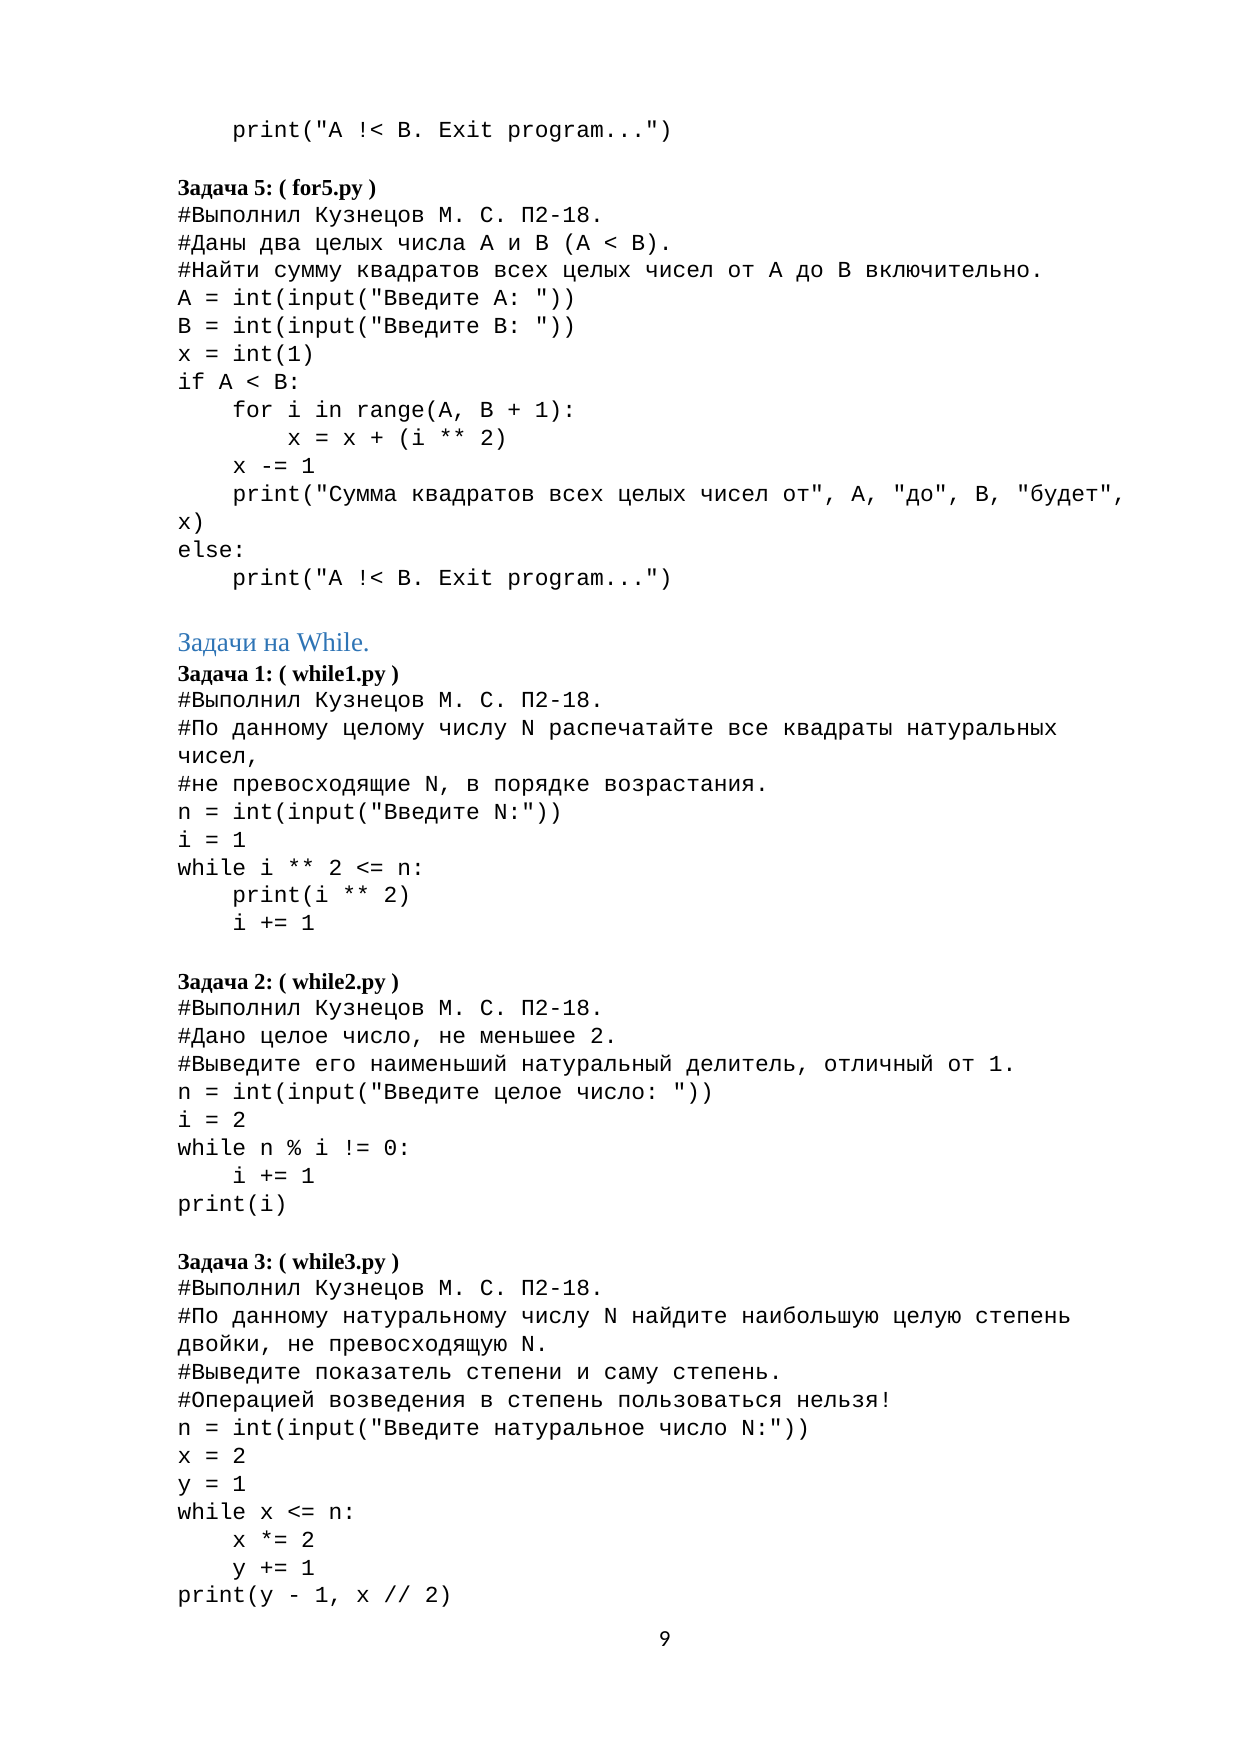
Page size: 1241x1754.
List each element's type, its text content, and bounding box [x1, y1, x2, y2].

text #По данному натуральному числу N найдите наибольшую целую степень двойки, не превосходящую N. [177, 1304, 1152, 1358]
text #Выполнил Кузнецов М. С. П2-18. [177, 996, 1152, 1022]
text Задача 1: ( while1.py ) [177, 660, 1152, 686]
text #не превосходящие N, в порядке возрастания. [177, 772, 1152, 798]
text print("A !< B. Exit program...") [177, 566, 1152, 592]
text B = int(input("Введите B: ")) [177, 314, 1152, 341]
text print(y - 1, x // 2) [177, 1584, 1152, 1610]
text #Выведите его наименьший натуральный делитель, отличный от 1. [177, 1052, 1152, 1078]
text print(i ** 2) [177, 884, 1152, 910]
text i = 2 [177, 1108, 1152, 1134]
text x = 2 [177, 1444, 1152, 1470]
text #Найти сумму квадратов всех целых чисел от A до B включительно. [177, 259, 1152, 285]
text #Выполнил Кузнецов М. С. П2-18. [177, 203, 1152, 229]
text x = x + (i ** 2) [177, 426, 1152, 452]
text print(i) [177, 1192, 1152, 1218]
text A = int(input("Введите A: ")) [177, 287, 1152, 313]
text Задача 2: ( while2.py ) [177, 968, 1152, 994]
text n = int(input("Введите целое число: ")) [177, 1080, 1152, 1106]
text x = int(1) [177, 342, 1152, 368]
text for i in range(A, B + 1): [177, 398, 1152, 424]
text print("A !< B. Exit program...") [177, 118, 1152, 144]
text x *= 2 [177, 1528, 1152, 1554]
text y += 1 [177, 1556, 1152, 1582]
text i += 1 [177, 912, 1152, 938]
text #Выведите показатель степени и саму степень. [177, 1360, 1152, 1386]
text while i ** 2 <= n: [177, 856, 1152, 882]
text i = 1 [177, 828, 1152, 854]
text print("Сумма квадратов всех целых чисел от", A, "до", B, "будет", x) [177, 482, 1152, 536]
text i += 1 [177, 1164, 1152, 1190]
text while x <= n: [177, 1500, 1152, 1526]
text #Даны два целых числа A и B (A < B). [177, 231, 1152, 257]
text #Выполнил Кузнецов М. С. П2-18. [177, 688, 1152, 714]
text x -= 1 [177, 454, 1152, 480]
text else: [177, 538, 1152, 564]
text if A < B: [177, 370, 1152, 396]
text #Выполнил Кузнецов М. С. П2-18. [177, 1277, 1152, 1303]
text Задача 5: ( for5.py ) [177, 174, 1152, 201]
subtitle Задачи на While. [177, 626, 1152, 657]
text Задача 3: ( while3.py ) [177, 1248, 1152, 1274]
text while n % i != 0: [177, 1136, 1152, 1162]
text y = 1 [177, 1472, 1152, 1498]
text n = int(input("Введите N:")) [177, 800, 1152, 826]
text #По данному целому числу N распечатайте все квадраты натуральных чисел, [177, 716, 1152, 770]
text #Операцией возведения в степень пользоваться нельзя! [177, 1388, 1152, 1414]
text n = int(input("Введите натуральное число N:")) [177, 1416, 1152, 1442]
text #Дано целое число, не меньшее 2. [177, 1024, 1152, 1050]
